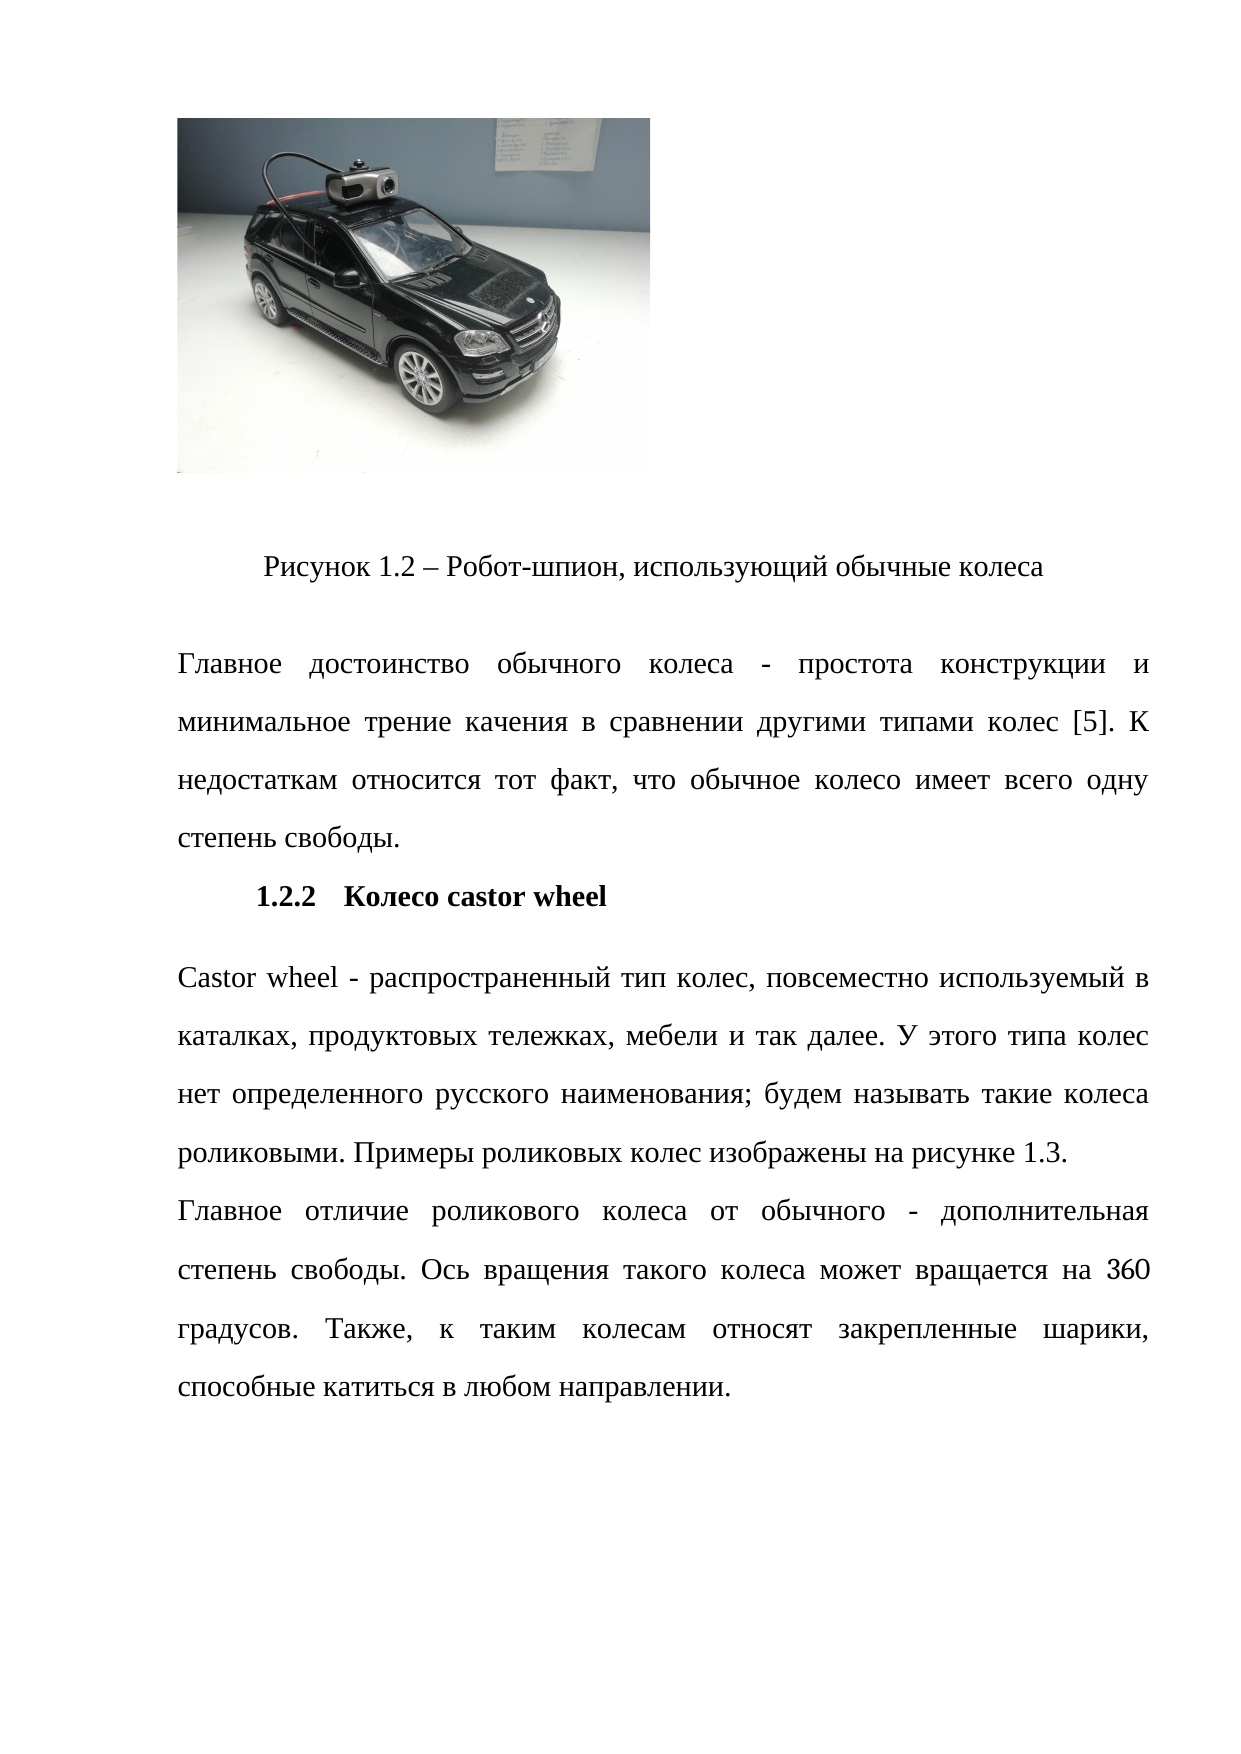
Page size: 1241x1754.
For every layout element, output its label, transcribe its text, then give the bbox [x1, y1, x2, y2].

picture [177, 118, 651, 473]
text Главное достоинство обычного колеса - простота конструкции и минимальное трение качения в сравнении другими типами колес [5]. К недостаткам относится тот факт, что обычное колесо имеет всего одну степень свободы. [177, 645, 1150, 854]
text 1.2.2 Колесо castor wheel [177, 878, 1152, 913]
text Главное отличие роликового колеса от обычного - дополнительная степень свободы. Ось вращения такого колеса может вращается на 360 градусов. Также, к таким колесам относят закрепленные шарики, способные катиться в любом направлении. [177, 1193, 1150, 1403]
text Рисунок 1.2 – Робот-шпион, использующий обычные колеса [177, 548, 1130, 583]
text Castor wheel - распространенный тип колес, повсеместно используемый в каталках, продуктовых тележках, мебели и так далее. У этого типа колес нет определенного русского наименования; будем называть такие колеса роликовыми. Примеры роликовых колес изображены на рисунке 1.3. [177, 959, 1150, 1168]
